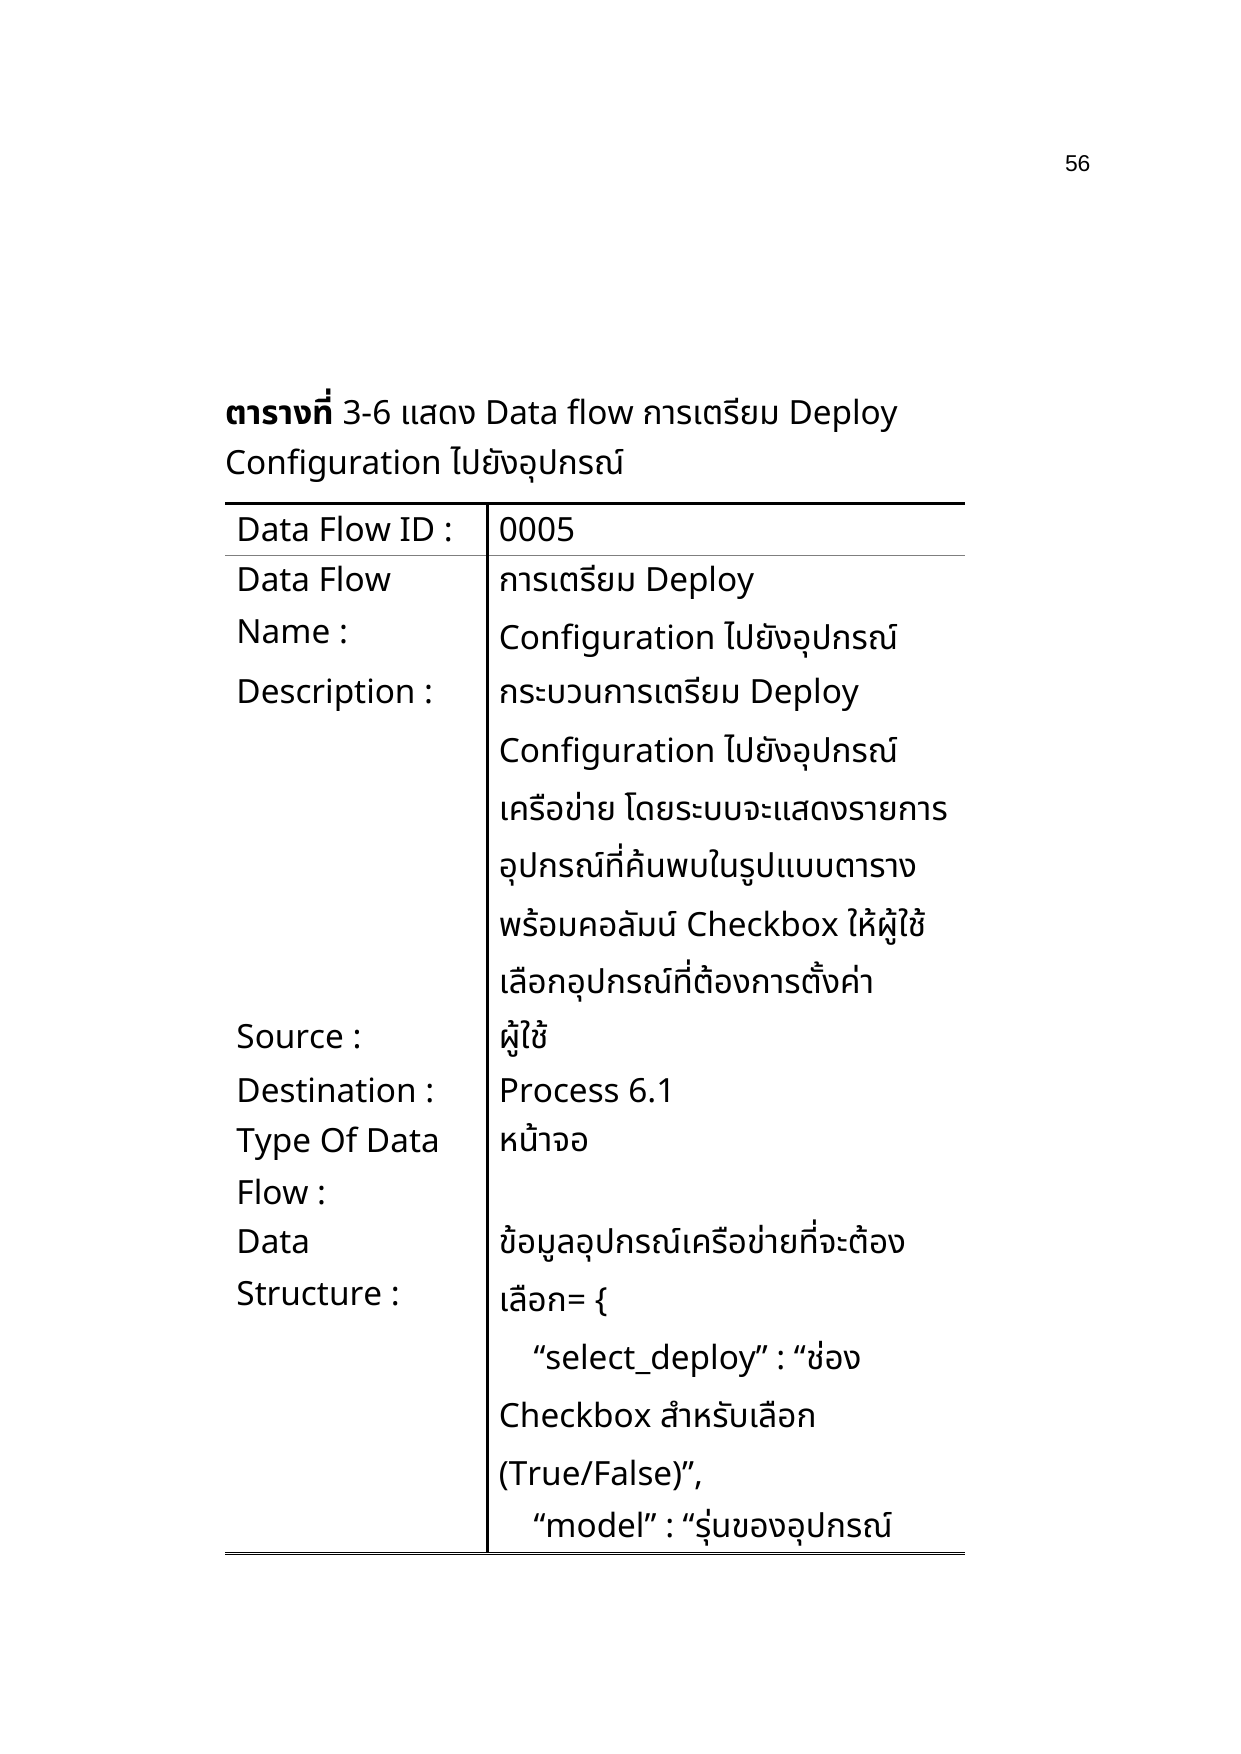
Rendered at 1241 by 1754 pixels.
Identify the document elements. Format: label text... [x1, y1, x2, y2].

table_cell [489, 1218, 965, 1552]
table_cell Description : [225, 668, 486, 1013]
table_cell Destination : [225, 1067, 486, 1116]
table_cell กระบวนการเตรียม Deploy Configuration ไปยังอุปกรณ์เครือข่าย โดยระบบจะแสดงรายการอุปกรณ์ที่ค้นพบในรูปแบบตาราง พร้อมคอลัมน์ Checkbox ให้ผู้ใช้เลือกอุปกรณ์ที่ต้องการตั้งค่า [489, 668, 965, 1013]
table_cell Process 6.1 [489, 1067, 965, 1116]
table_cell หน้าจอ [489, 1116, 965, 1218]
table_cell การเตรียม Deploy Configuration ไปยังอุปกรณ์ [489, 556, 965, 668]
table_cell ผู้ใช้ [489, 1013, 965, 1067]
table_cell Type Of Data Flow : [225, 1116, 486, 1218]
table_header Data Flow ID : [225, 505, 486, 555]
table_cell Data Structure : [225, 1218, 486, 1552]
table_cell Source : [225, 1013, 486, 1067]
table_header 0005 [489, 505, 965, 555]
table_cell Data Flow Name : [225, 556, 486, 668]
